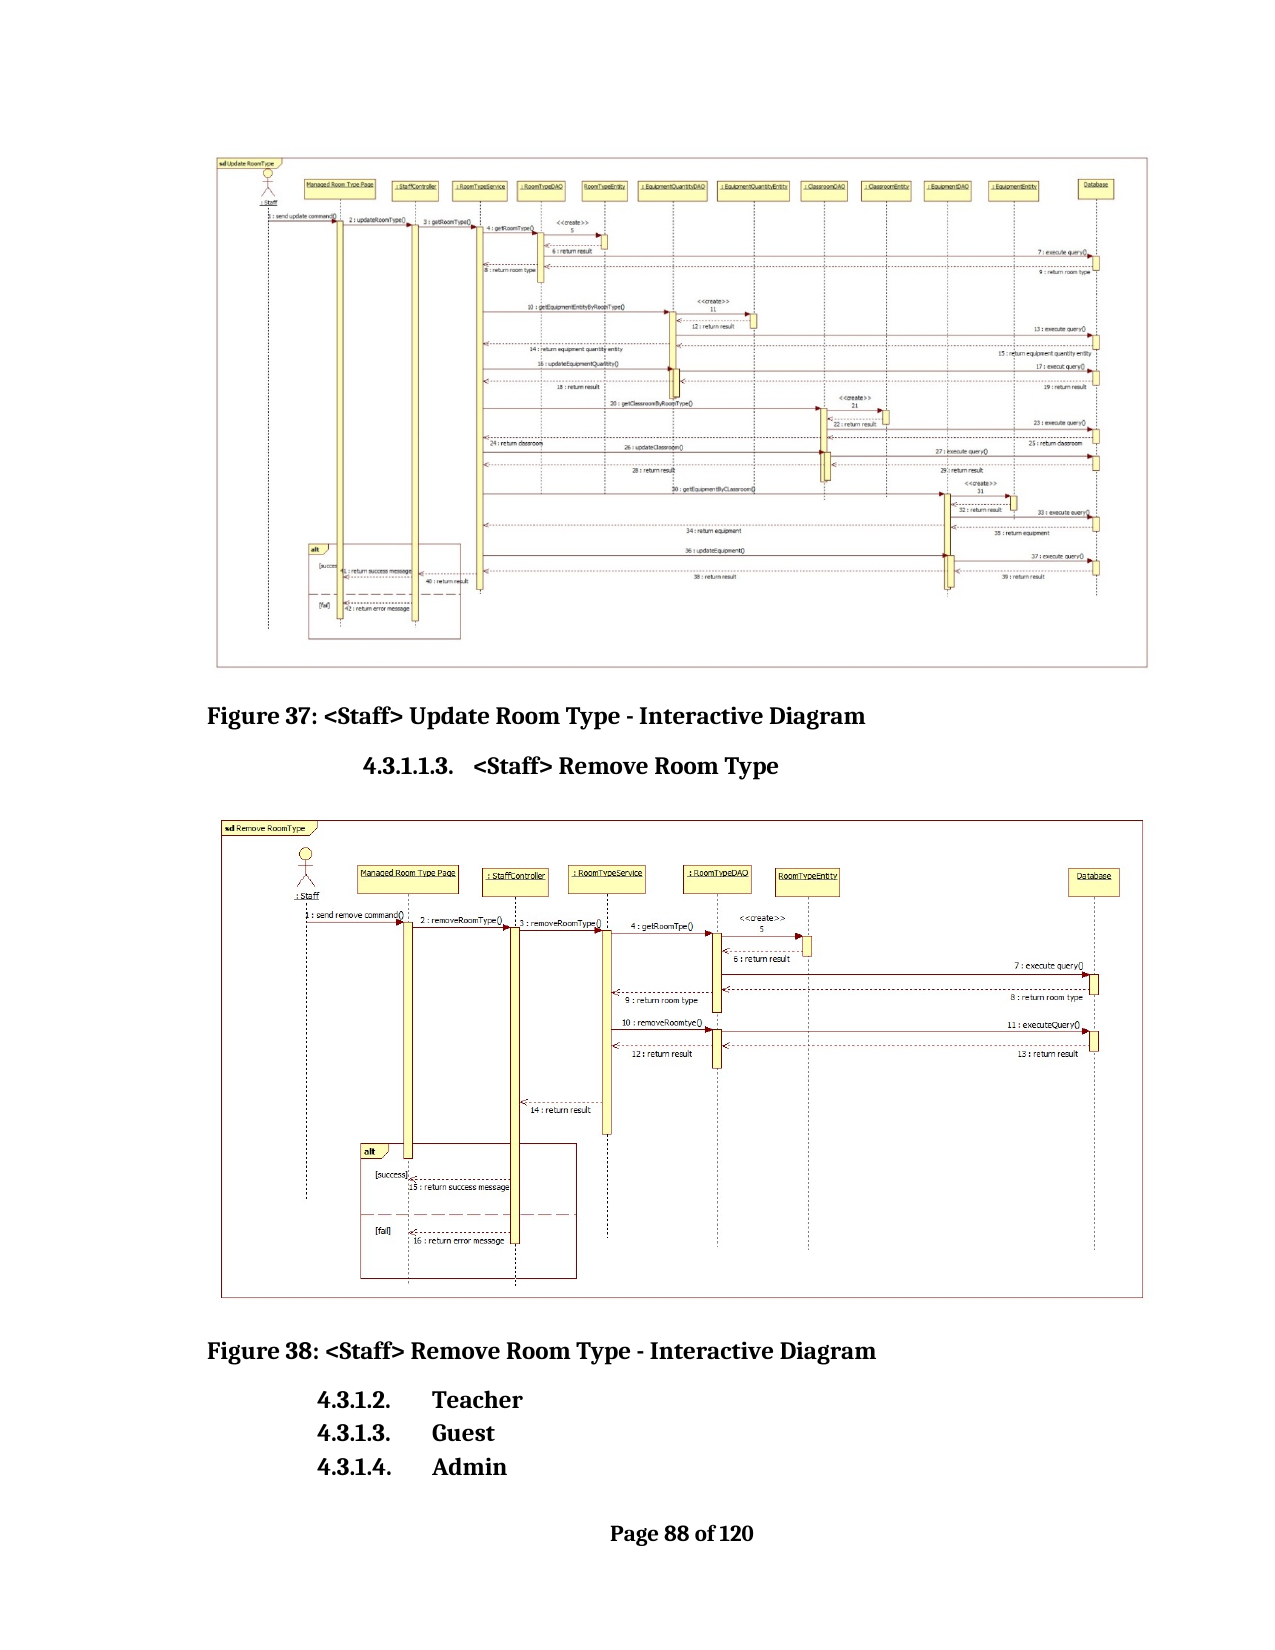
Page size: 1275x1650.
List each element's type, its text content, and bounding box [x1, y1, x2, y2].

list Guest [317, 1419, 1157, 1448]
picture [206, 805, 1157, 1312]
list <Staff> Remove Room Type [454, 752, 1157, 780]
list Teacher [317, 1386, 1157, 1415]
list Admin [317, 1452, 1157, 1481]
picture [206, 147, 1157, 677]
